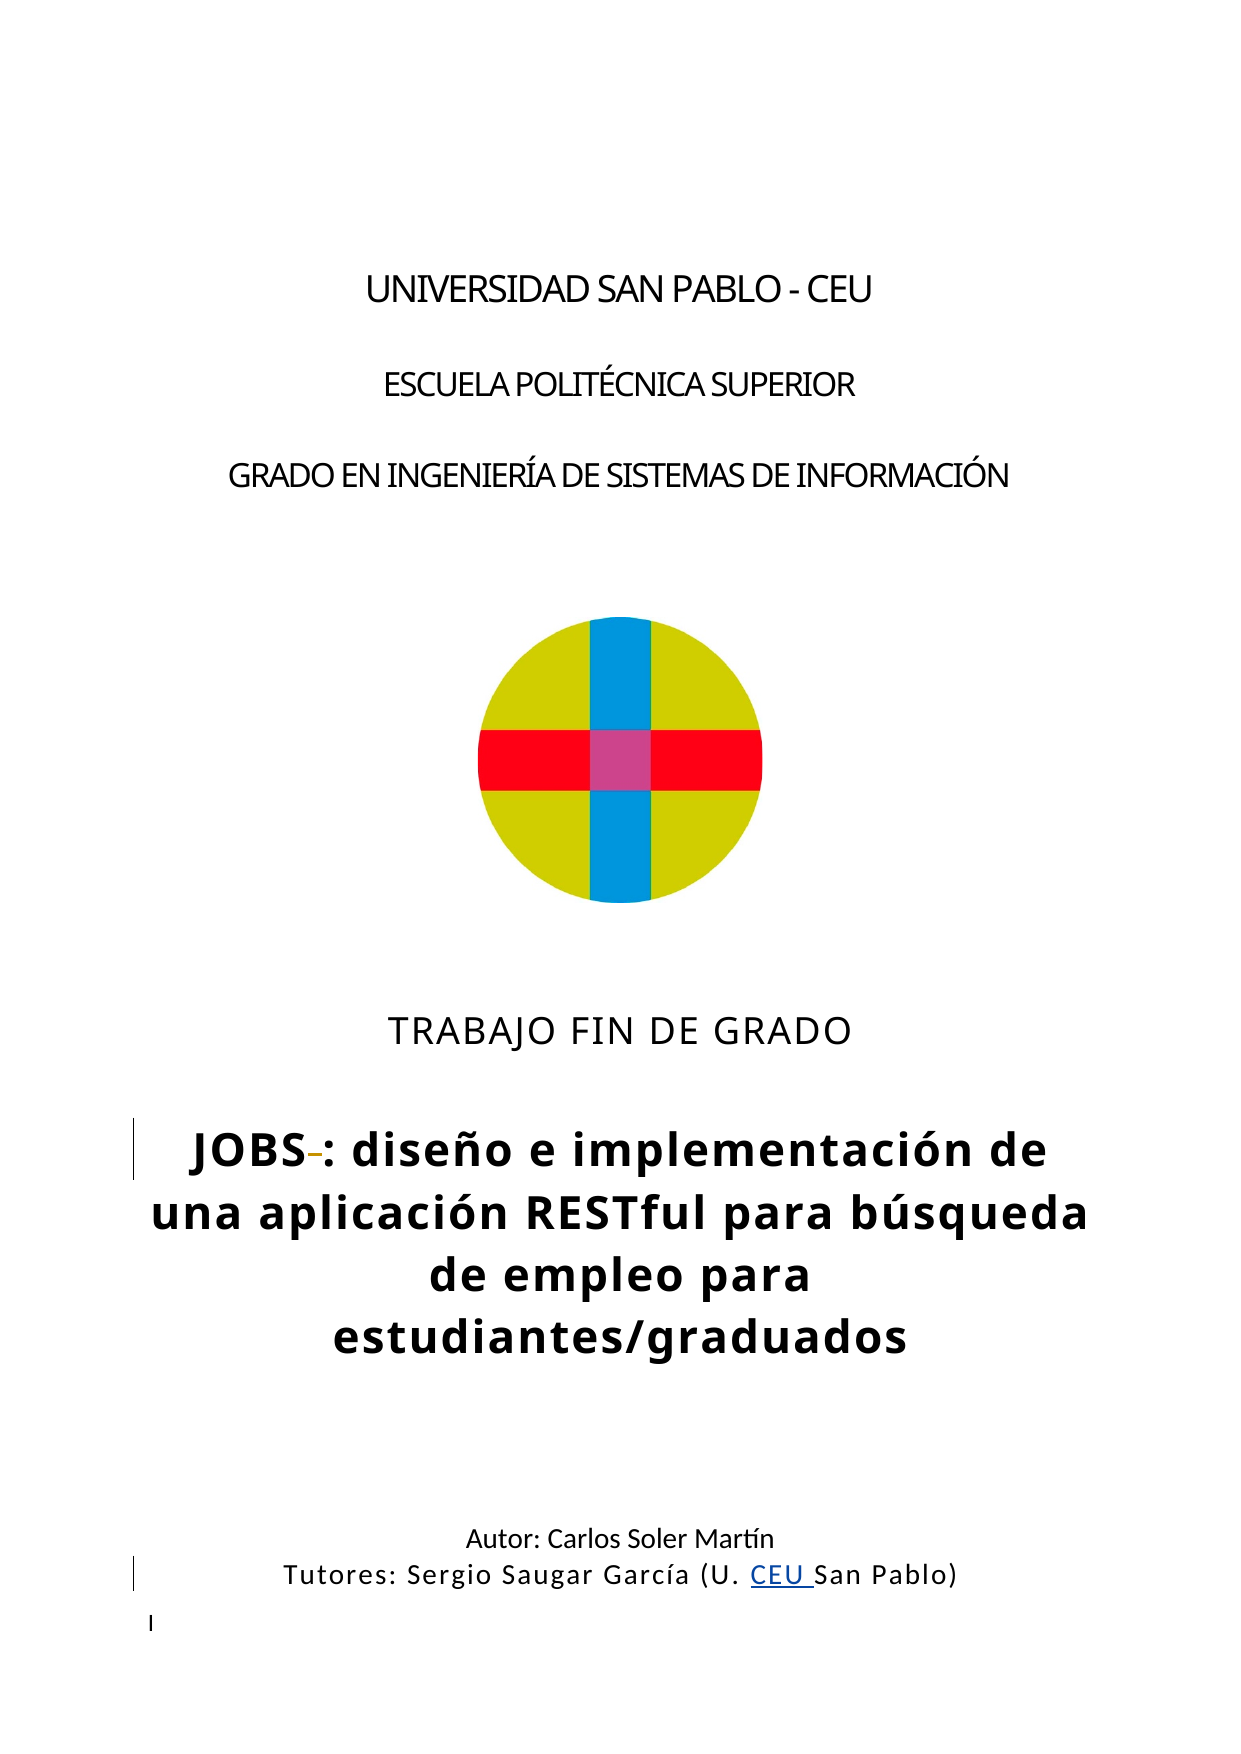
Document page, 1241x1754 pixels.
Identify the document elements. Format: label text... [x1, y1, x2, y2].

text JOBS: diseño e implementación de una aplicación RESTful para búsqueda de empleo para estudiantes/graduados [148, 1118, 1092, 1367]
text TRABAJO FIN DE GRADO [148, 1004, 1092, 1055]
text UNIVERSIDAD SAN PABLO - CEU [148, 262, 1092, 313]
text Autor: Carlos Soler Martín [148, 1520, 1092, 1556]
picture [477, 617, 763, 903]
text GRADO EN INGENIERÍA DE SISTEMAS DE INFORMACIÓN [148, 452, 1092, 497]
text Tutores: Sergio Saugar García (U. San Pablo) [148, 1556, 1092, 1591]
text ESCUELA POLITÉCNICA SUPERIOR [148, 361, 1092, 407]
